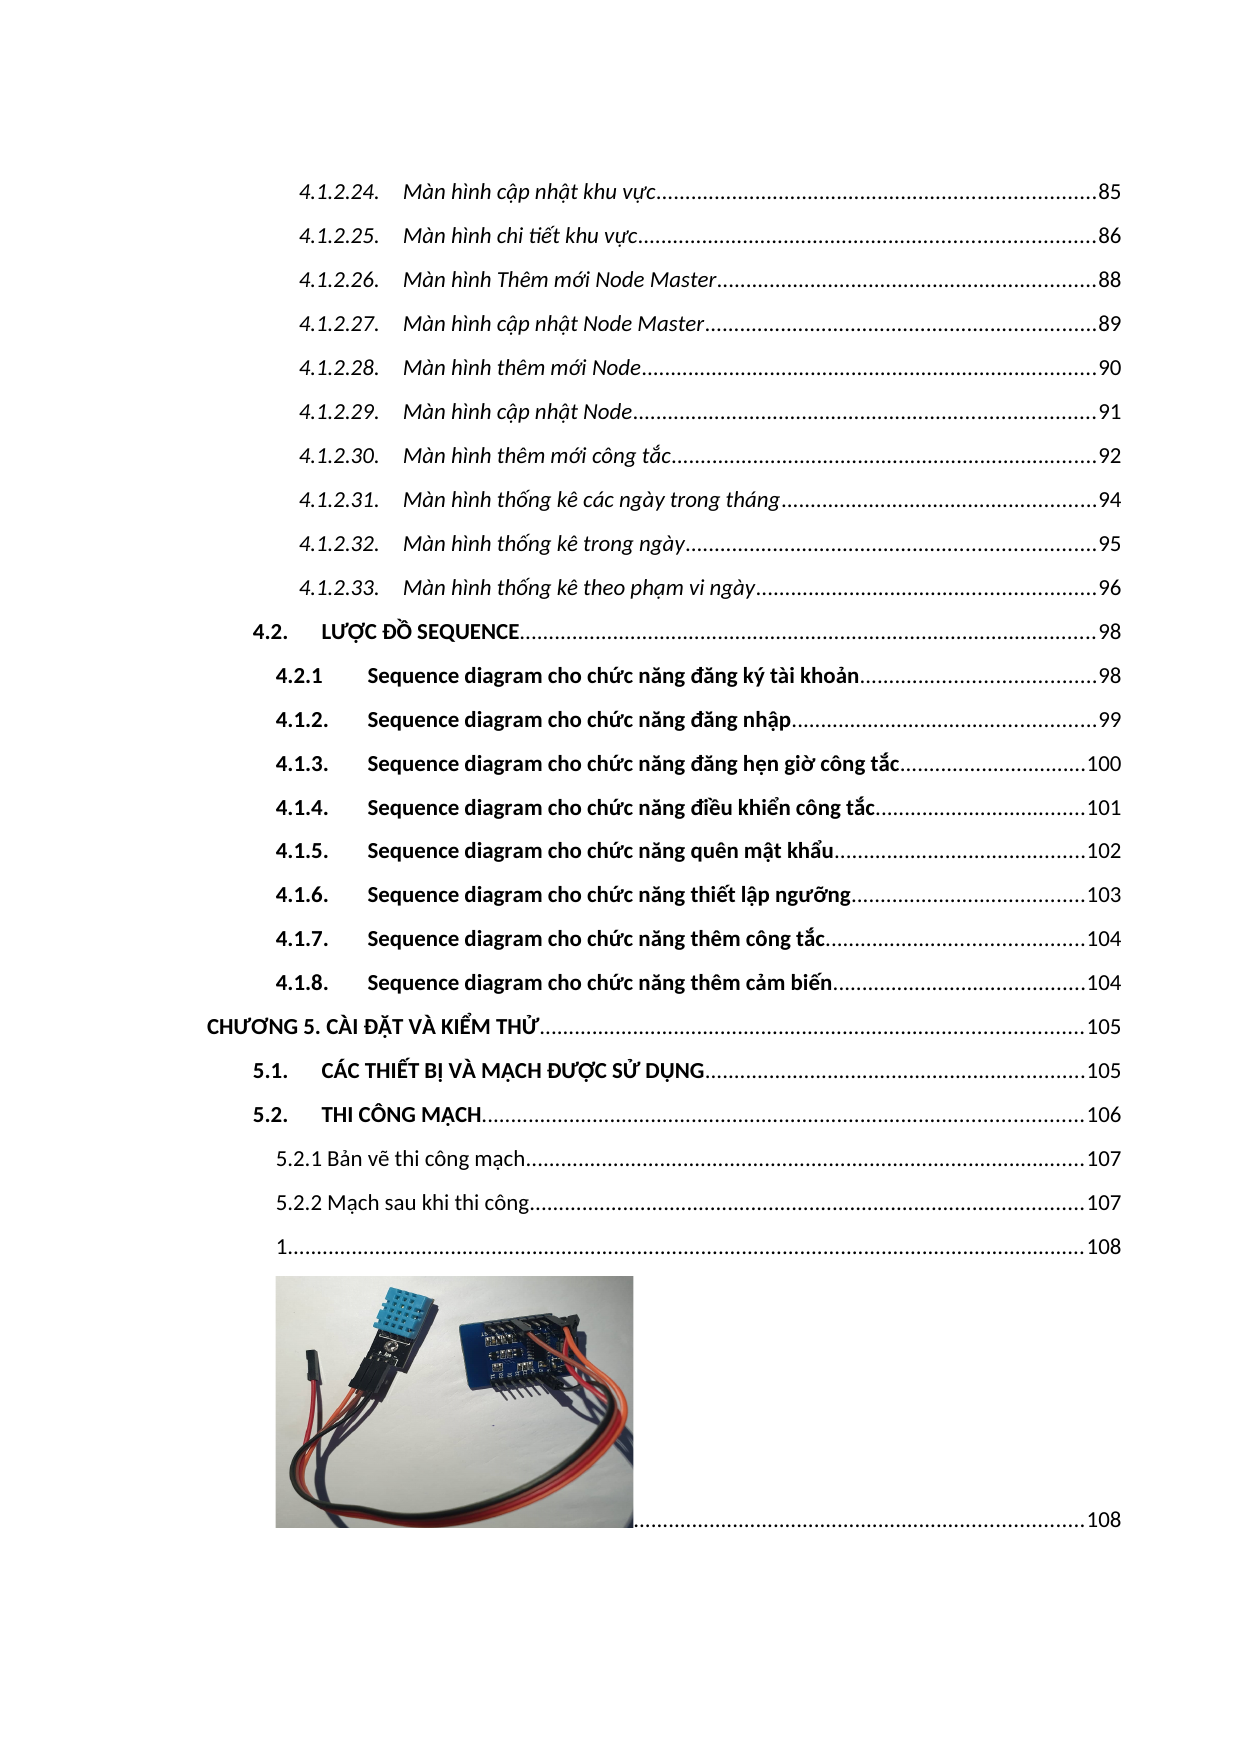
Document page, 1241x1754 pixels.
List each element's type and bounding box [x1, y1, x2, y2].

picture [275, 1276, 634, 1528]
